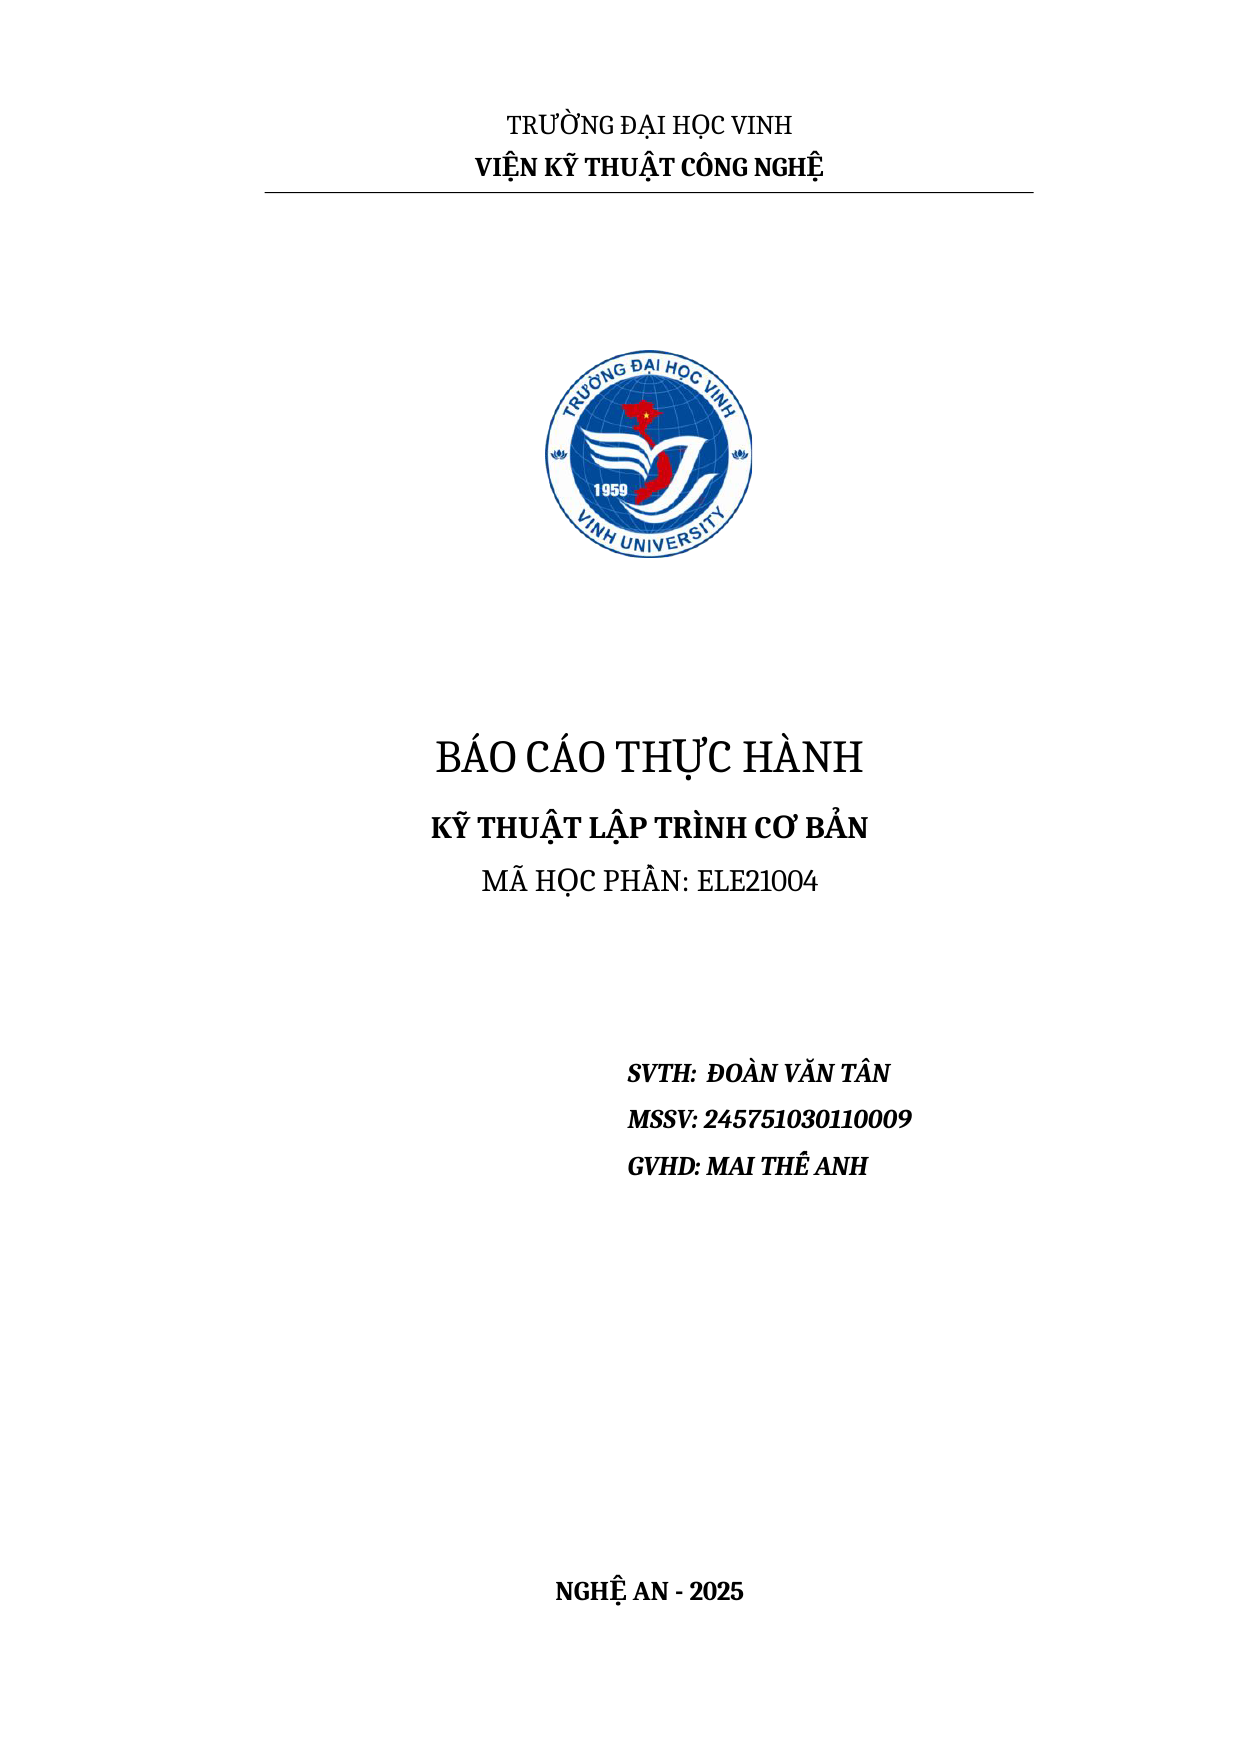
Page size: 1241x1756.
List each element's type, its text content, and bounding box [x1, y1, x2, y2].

text MÃ HỌC PHẦN: ELE21004 [178, 864, 1122, 899]
text SVTH: ĐOÀN VĂN TÂN MSSV: 245751030110009 GVHD: MAI THẾ ANH [627, 1058, 933, 1182]
subtitle NGHỆ AN - 2025 [177, 1576, 1122, 1607]
title BÁO CÁO THỰC HÀNH [177, 731, 1122, 784]
subtitle VIỆN KỸ THUẬT CÔNG NGHỆ [177, 152, 1122, 183]
subtitle KỸ THUẬT LẬP TRÌNH CƠ BẢN [177, 810, 1122, 846]
text TRƯỜNG ĐẠI HỌC VINH [177, 110, 1122, 141]
picture [545, 350, 753, 558]
